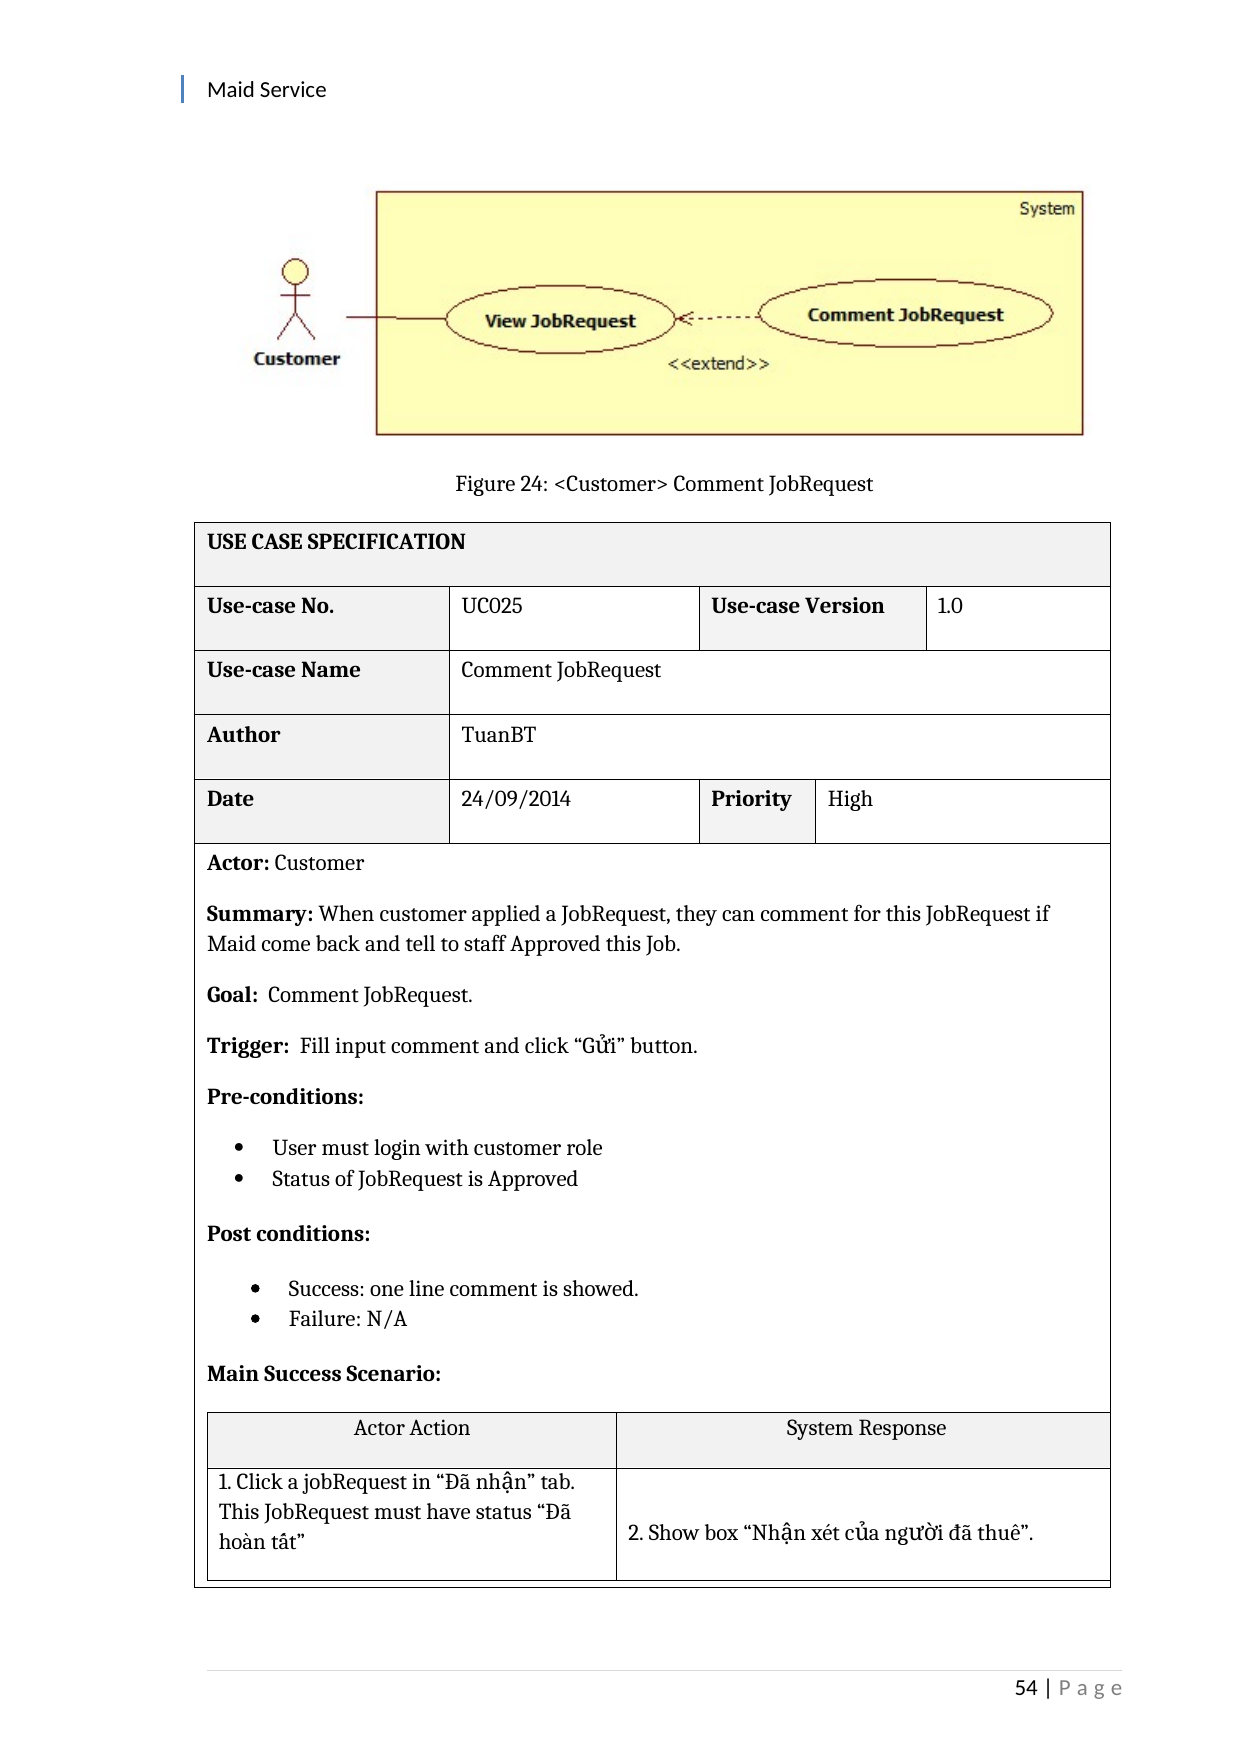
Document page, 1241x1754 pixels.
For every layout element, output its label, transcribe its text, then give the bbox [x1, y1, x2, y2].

table_cell Priority [700, 780, 815, 843]
table_cell Use-case Version [700, 587, 926, 650]
table_cell UC025 [450, 587, 699, 650]
table_cell 24/09/2014 [450, 780, 699, 843]
picture [215, 160, 1114, 467]
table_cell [195, 844, 1110, 1587]
table_cell Use-case Name [195, 651, 449, 714]
table_header USE CASE SPECIFICATION [195, 523, 1110, 586]
table_cell Use-case No. [195, 587, 449, 650]
table_cell Author [195, 715, 449, 778]
table_cell Date [195, 780, 449, 843]
table_cell 1.0 [927, 587, 1110, 650]
table_cell TuanBT [450, 715, 1110, 778]
table_cell Comment JobRequest [450, 651, 1110, 714]
table_cell High [816, 780, 1110, 843]
